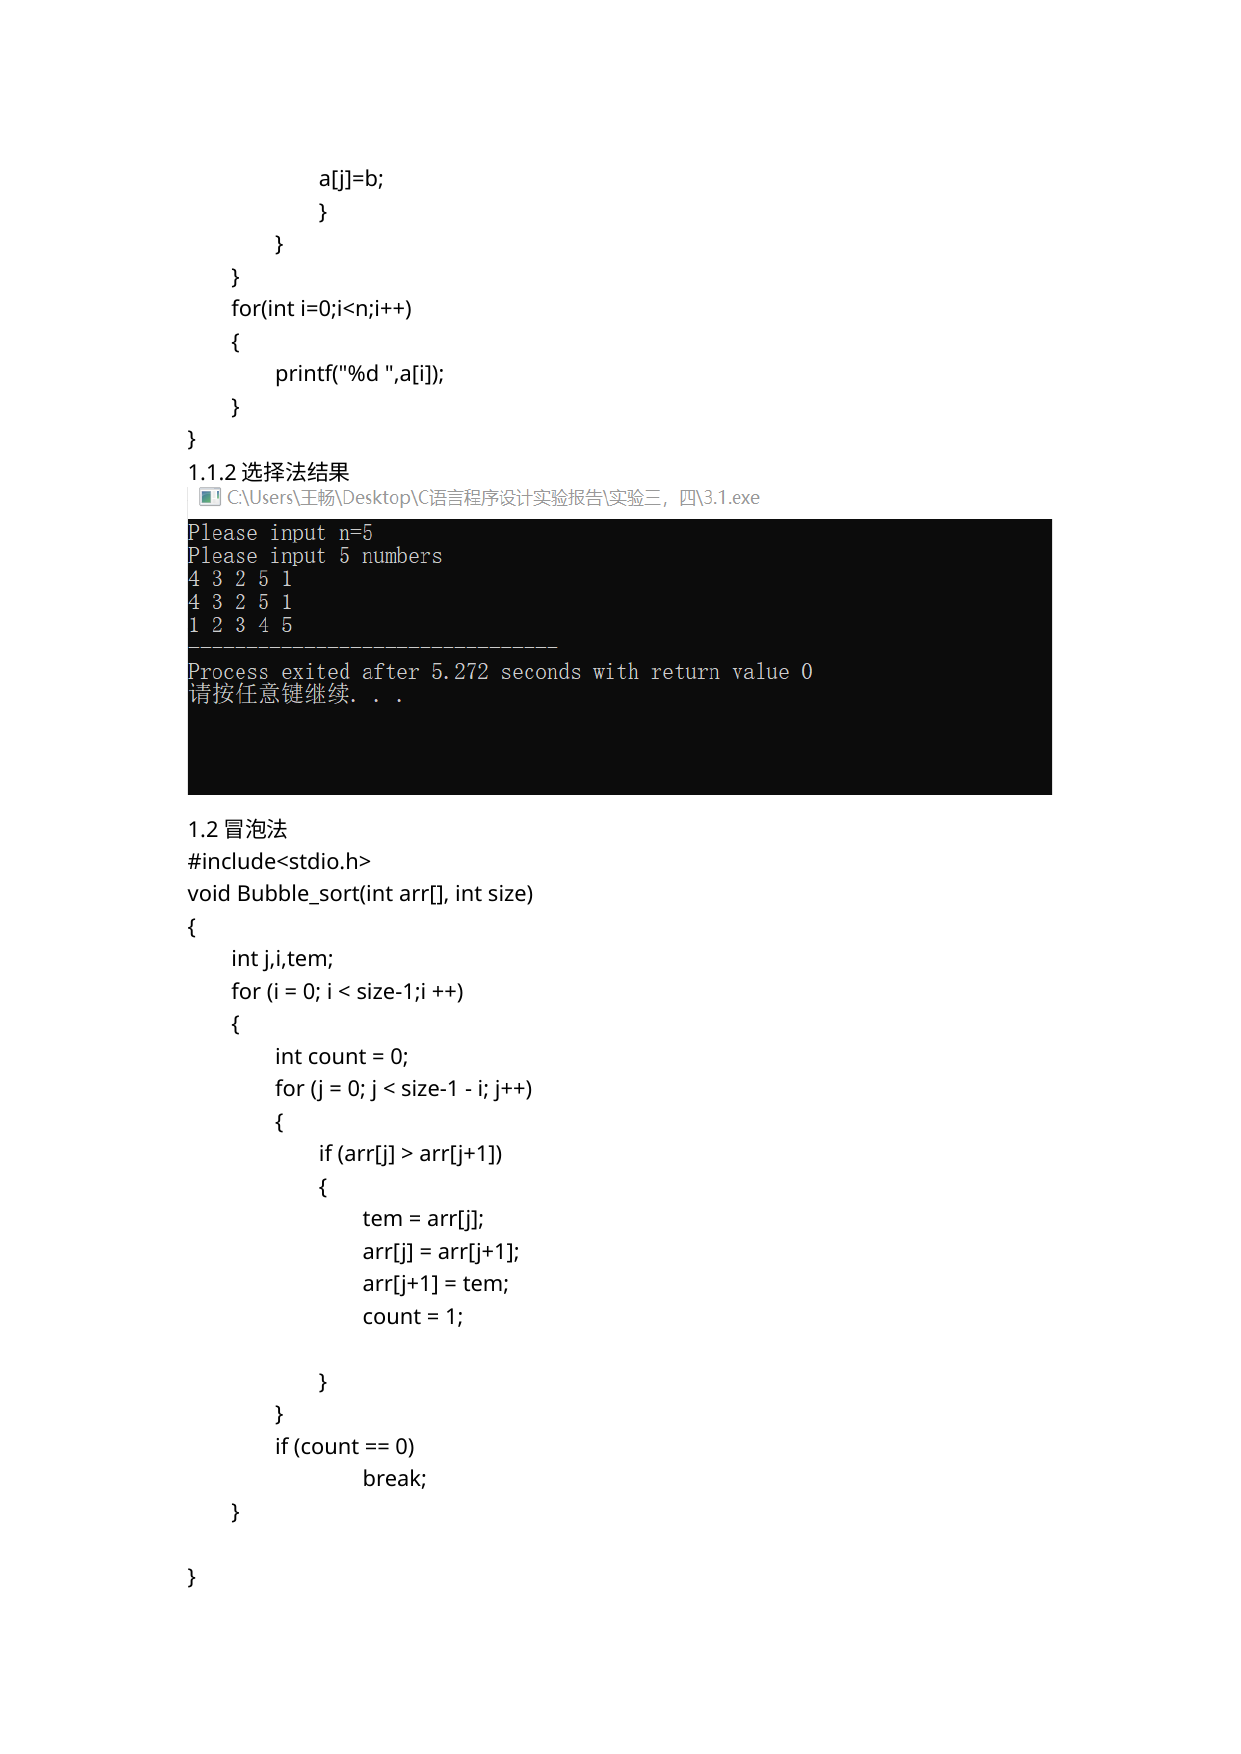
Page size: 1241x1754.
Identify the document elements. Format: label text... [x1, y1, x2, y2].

text int j,i,tem; [187, 942, 1053, 974]
text { [187, 324, 1053, 357]
text } [187, 227, 1053, 259]
text 1.2冒泡法 [187, 812, 1053, 844]
text count = 1; [187, 1299, 1053, 1332]
text 1.1.2选择法结果 [187, 454, 1053, 487]
text } [187, 1397, 1053, 1429]
text } [187, 1364, 1053, 1397]
text } [187, 1494, 1053, 1527]
text break; [187, 1462, 1053, 1494]
text { [187, 1169, 1053, 1202]
text if (count == 0) [187, 1429, 1053, 1462]
picture [187, 487, 1053, 795]
text { [187, 1007, 1053, 1039]
text for (i = 0; i < size-1;i ++) [187, 974, 1053, 1007]
text void Bubble_sort(int arr[], int size) [187, 877, 1053, 909]
text tem = arr[j]; [187, 1202, 1053, 1234]
text } [187, 259, 1053, 292]
text } [187, 422, 1053, 454]
text #include<stdio.h> [187, 844, 1053, 877]
text arr[j] = arr[j+1]; [187, 1234, 1053, 1267]
text } [187, 389, 1053, 422]
text { [187, 909, 1053, 942]
text for(int i=0;i<n;i++) [187, 292, 1053, 324]
text int count = 0; [187, 1039, 1053, 1072]
text printf("%d ",a[i]); [187, 357, 1053, 389]
text } [187, 194, 1053, 227]
text if (arr[j] > arr[j+1]) [187, 1137, 1053, 1169]
text a[j]=b; [187, 162, 1053, 194]
text } [187, 1559, 1053, 1592]
text for (j = 0; j < size-1 - i; j++) [187, 1072, 1053, 1104]
text { [187, 1104, 1053, 1137]
text arr[j+1] = tem; [187, 1267, 1053, 1299]
